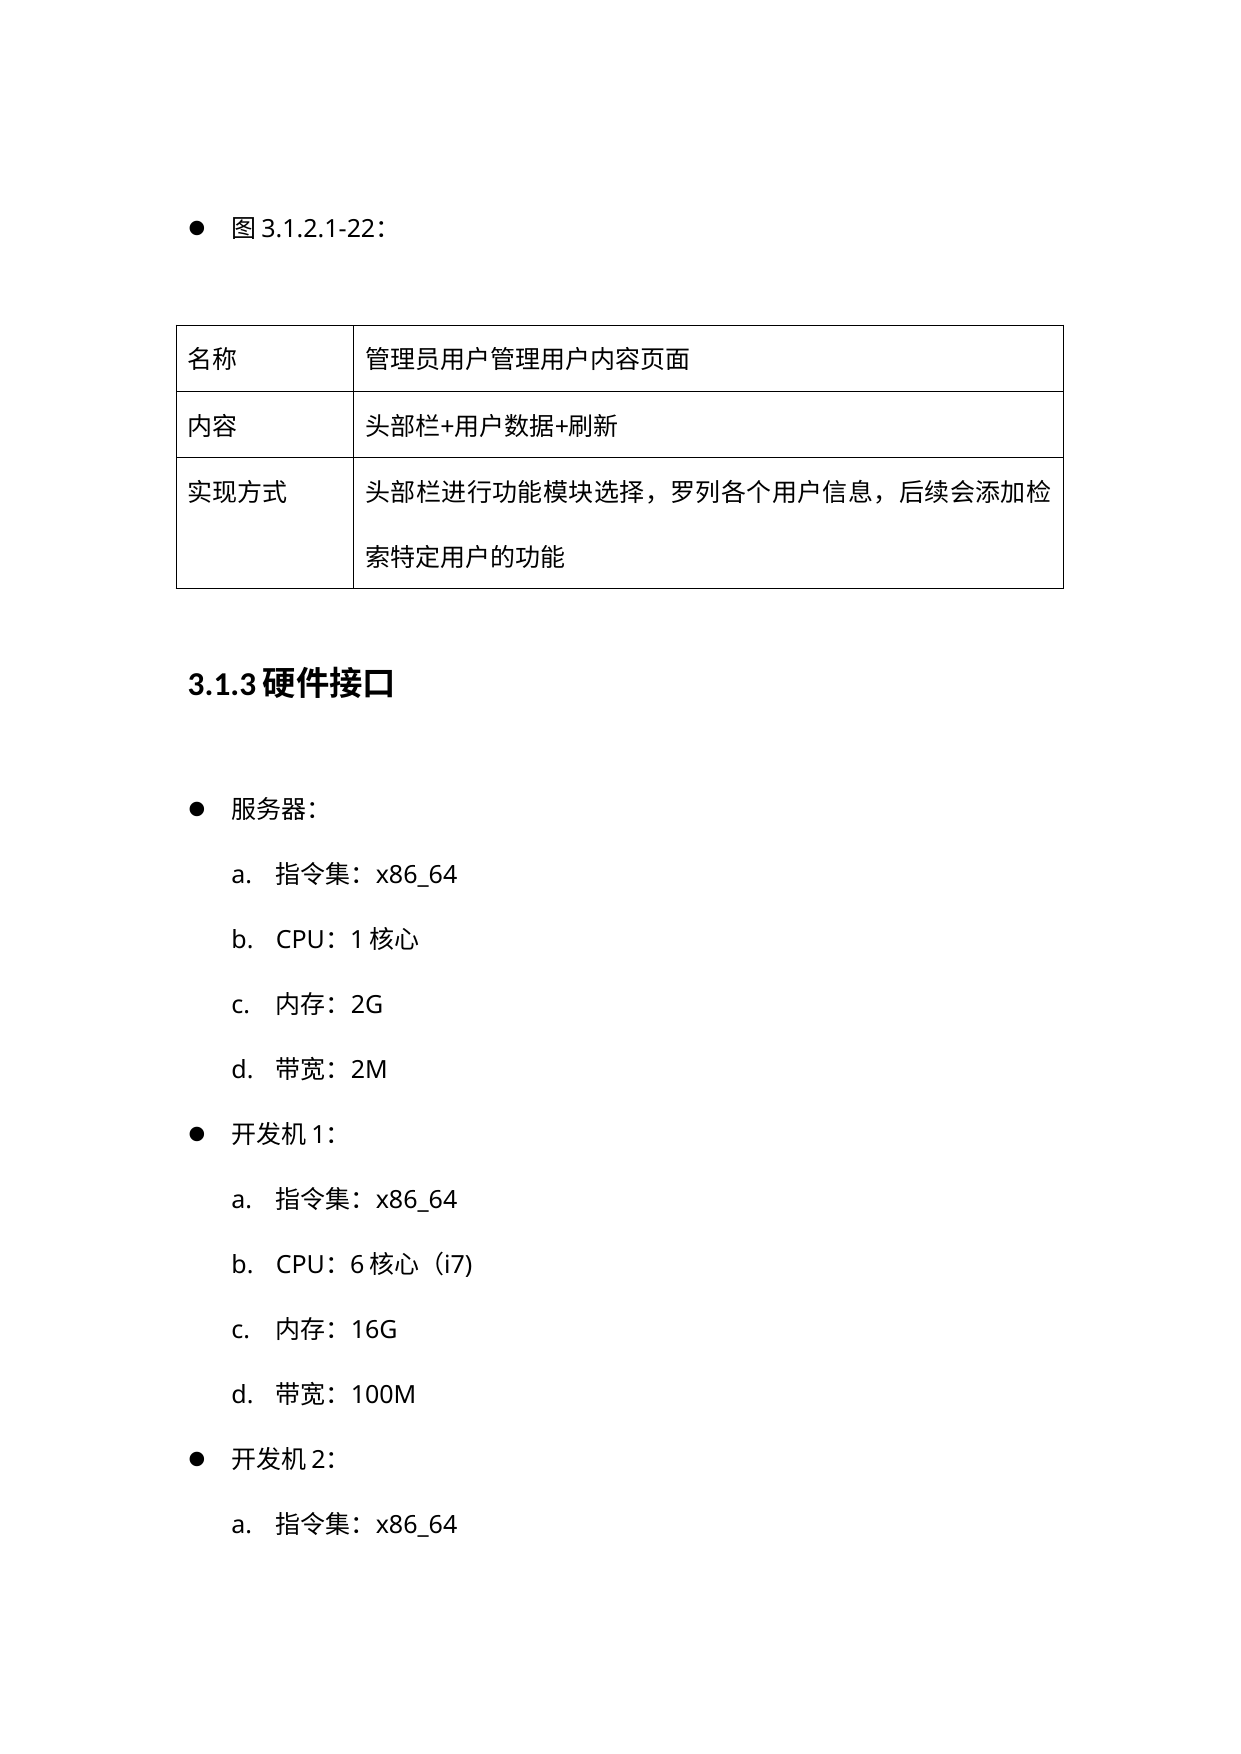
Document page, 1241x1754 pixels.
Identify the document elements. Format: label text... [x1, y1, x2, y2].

list 开发机1： [187, 1100, 1053, 1165]
table_header 名称 [177, 326, 353, 391]
list CPU：1核心 [231, 905, 1053, 970]
list 指令集：x86_64 [231, 840, 1053, 905]
list 带宽：2M [231, 1035, 1053, 1100]
list 开发机2： [187, 1425, 1053, 1490]
subtitle 3.1.3硬件接口 [187, 648, 1053, 713]
table_cell 内容 [177, 392, 353, 457]
list 内存：16G [231, 1295, 1053, 1360]
table_cell 头部栏进行功能模块选择，罗列各个用户信息，后续会添加检索特定用户的功能 [354, 458, 1063, 588]
table_cell 头部栏+用户数据+刷新 [354, 392, 1063, 457]
list 指令集：x86_64 [231, 1490, 1053, 1555]
list 指令集：x86_64 [231, 1165, 1053, 1230]
table_cell 实现方式 [177, 458, 353, 588]
list CPU：6核心（i7) [231, 1230, 1053, 1295]
list 图3.1.2.1-22： [187, 194, 1053, 259]
table_header 管理员用户管理用户内容页面 [354, 326, 1063, 391]
list 带宽：100M [231, 1360, 1053, 1425]
list 内存：2G [231, 970, 1053, 1035]
list 服务器： [187, 775, 1053, 840]
